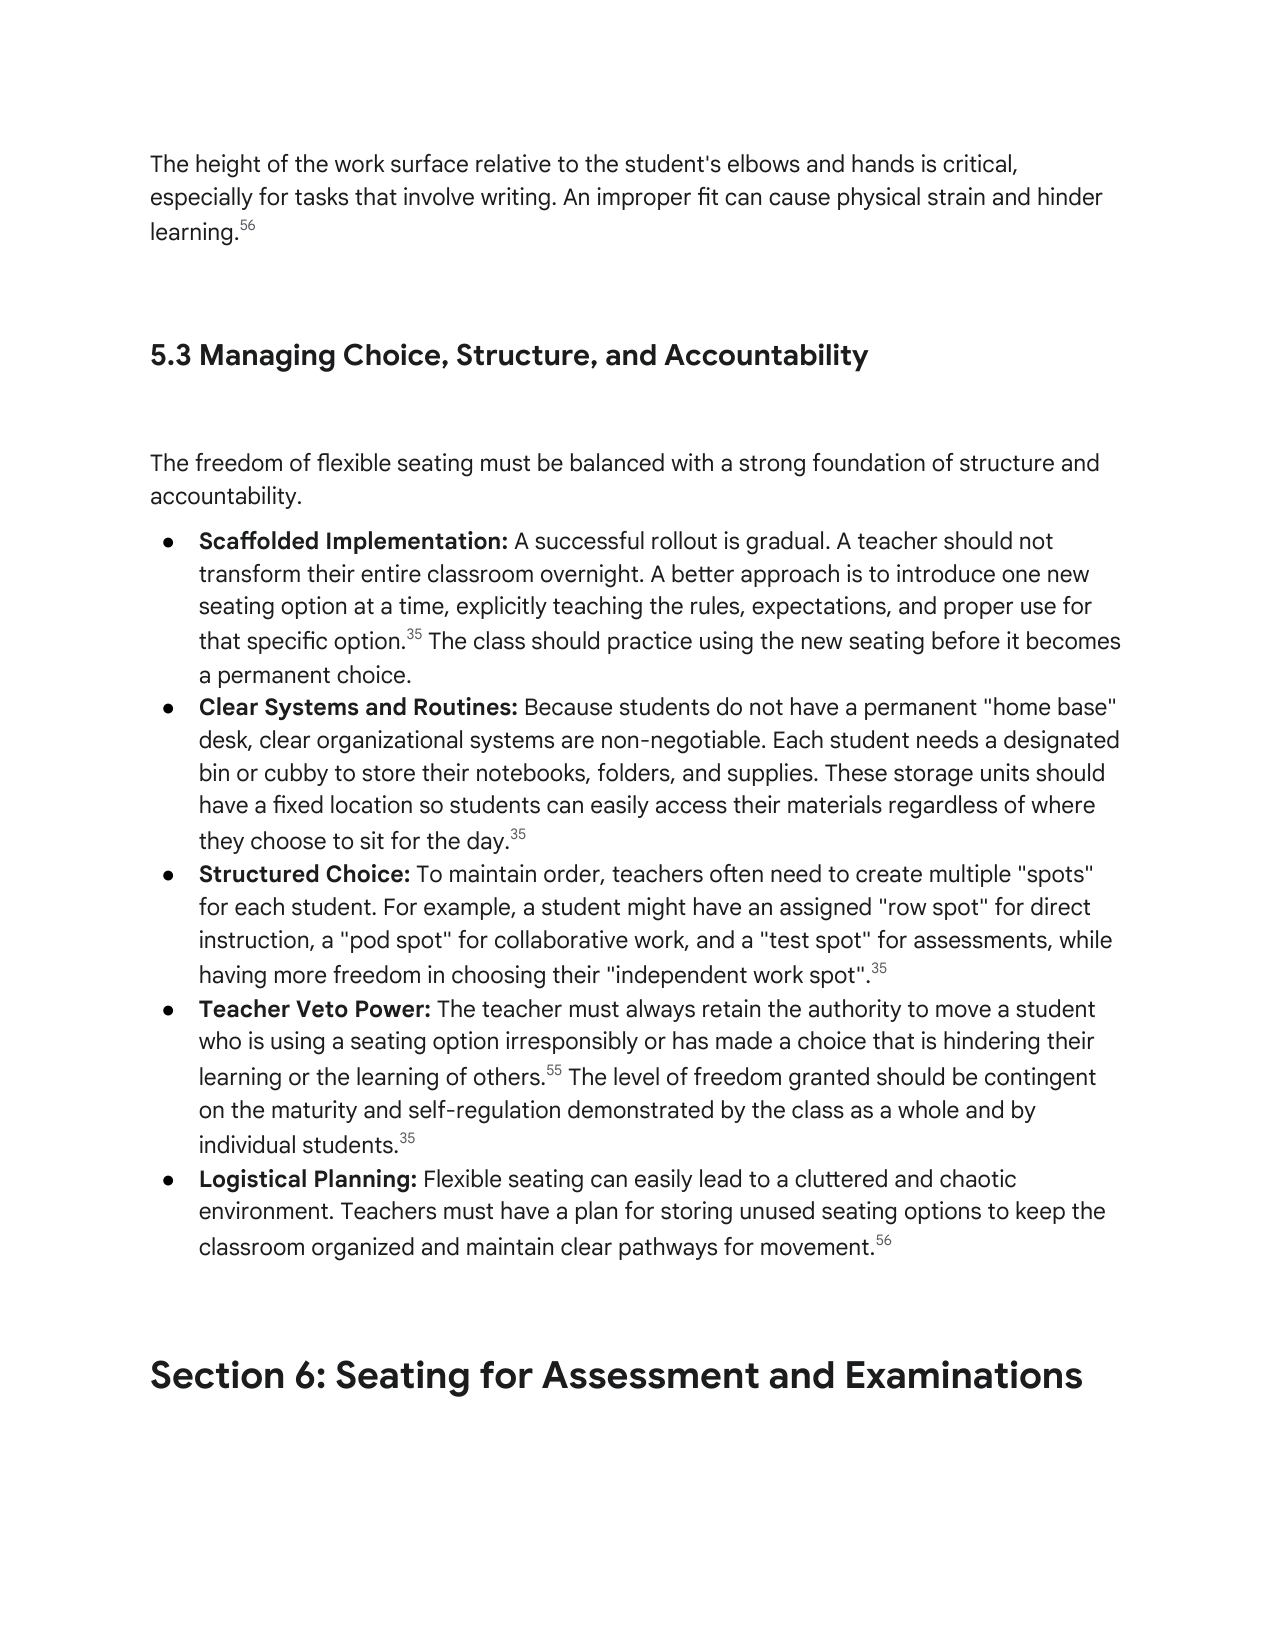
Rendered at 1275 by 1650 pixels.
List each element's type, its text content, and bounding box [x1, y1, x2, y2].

list Scaffolded Implementation: A successful rollout is gradual. A teacher should not transform their entire classroom overnight. A better approach is to introduce one new seating option at a time, explicitly teaching the rules, expectations, and proper use for that specific option.35 The class should practice using the new seating before it becomes a permanent choice. [161, 527, 1125, 690]
list Structured Choice: To maintain order, teachers often need to create multiple "spots" for each student. For example, a student might have an assigned "row spot" for direct instruction, a "pod spot" for collaborative work, and a "test spot" for assessments, while having more freedom in choosing their "independent work spot".35 [161, 861, 1125, 991]
subtitle 5.3 Managing Choice, Structure, and Accountability [150, 337, 1125, 374]
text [150, 150, 1125, 247]
list Logistical Planning: Flexible seating can easily lead to a cluttered and chaotic environment. Teachers must have a plan for storing unused seating options to keep the classroom organized and maintain clear pathways for movement.56 [161, 1165, 1125, 1262]
text The freedom of flexible seating must be balanced with a strong foundation of structure and accountability. [150, 449, 1125, 511]
list Clear Systems and Routines: Because students do not have a permanent "home base" desk, clear organizational systems are non-negotiable. Each student needs a designated bin or cubby to store their notebooks, folders, and supplies. These storage units should have a fixed location so students can easily access their materials regardless of where they choose to sit for the day.35 [161, 694, 1125, 856]
subtitle Section 6: Seating for Assessment and Examinations [150, 1352, 1125, 1399]
list Teacher Veto Power: The teacher must always retain the authority to move a student who is using a seating option irresponsibly or has made a choice that is hindering their learning or the learning of others.55 The level of freedom granted should be contingent on the maturity and self-regulation demonstrated by the class as a whole and by individual students.35 [161, 995, 1125, 1161]
